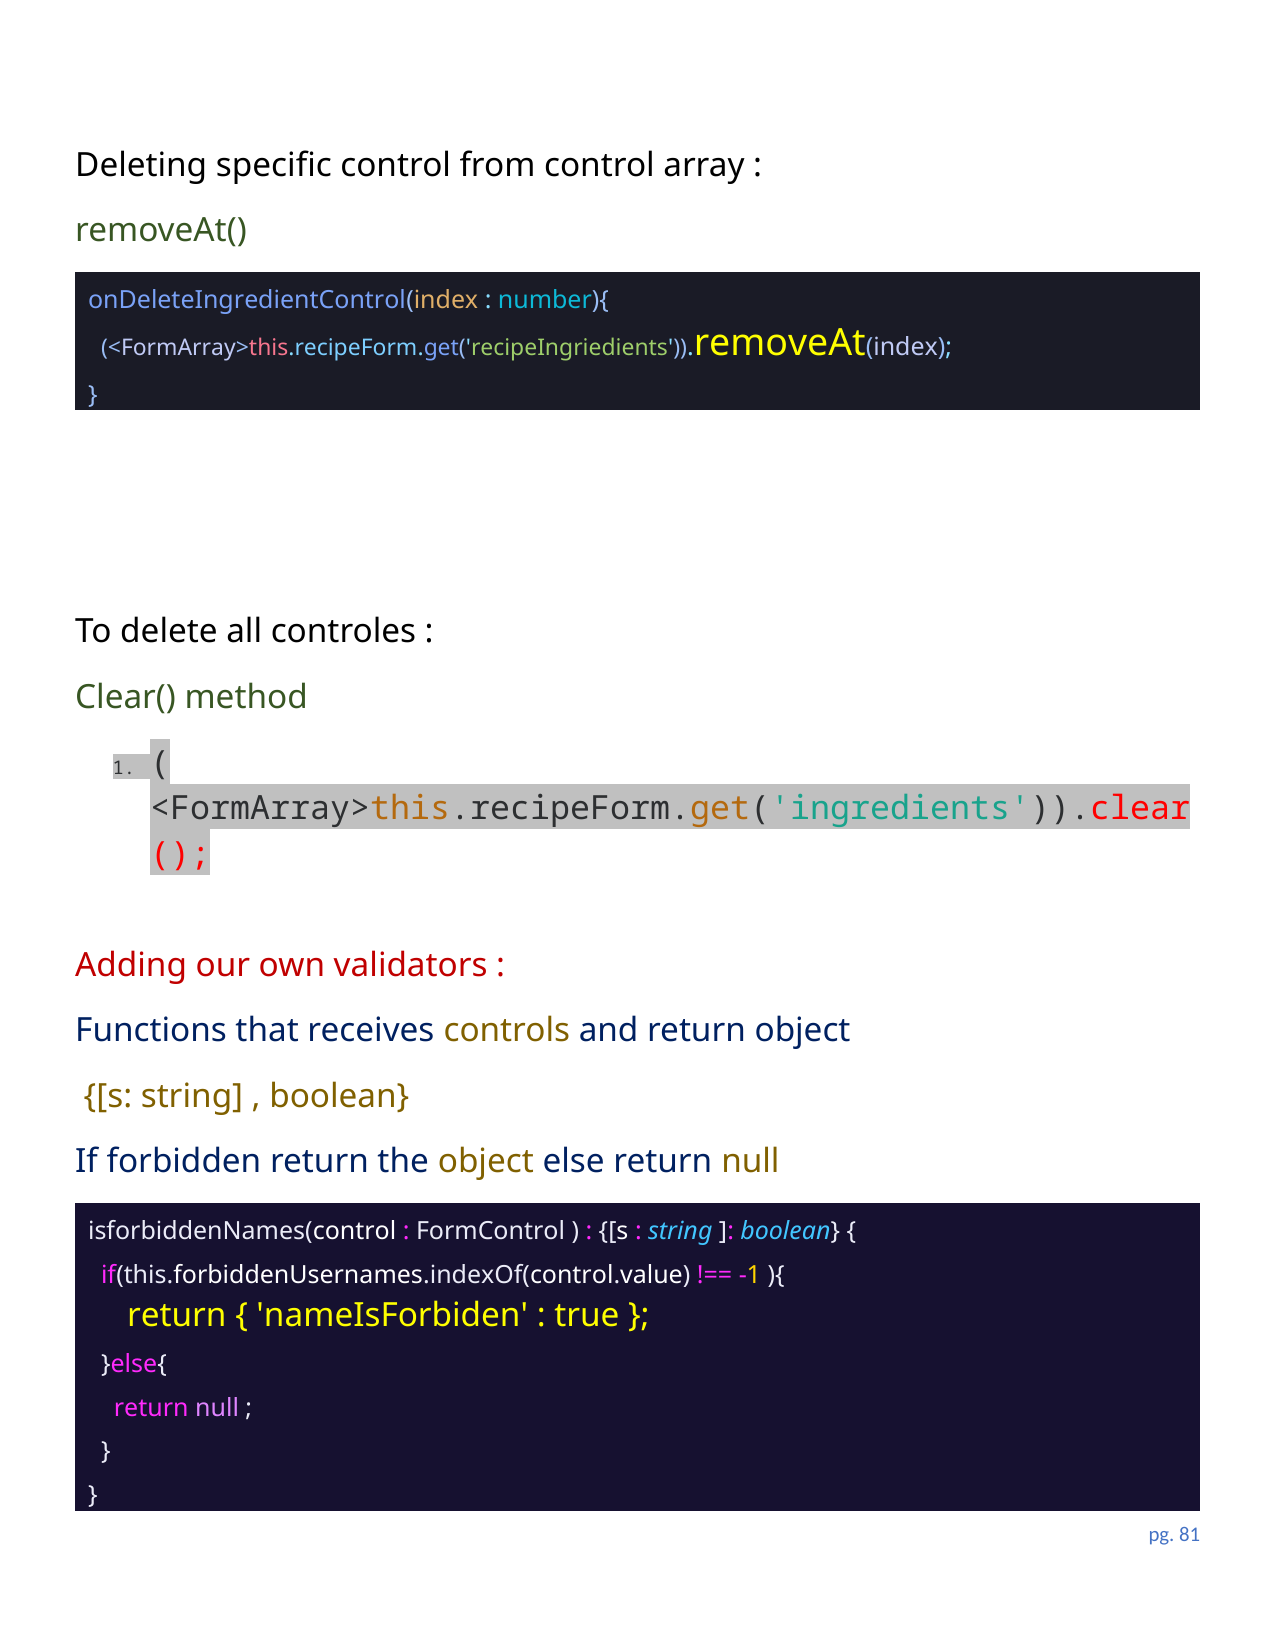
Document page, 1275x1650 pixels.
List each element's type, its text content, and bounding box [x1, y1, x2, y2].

text } [75, 367, 1200, 410]
text if(this.forbiddenUsernames.indexOf(control.value) !== -1 ){ [75, 1247, 1200, 1290]
text Functions that receives controls and return object [75, 1006, 1200, 1051]
text Adding our own validators : [75, 940, 1200, 986]
text Deleting specific control from control array : [75, 141, 1200, 186]
text } [75, 1467, 1200, 1511]
text {[s: string] , boolean} [75, 1072, 1200, 1117]
text }else{ [75, 1336, 1200, 1379]
text If forbidden return the object else return null [75, 1137, 1200, 1183]
text (<FormArray>this.recipeForm.get('recipeIngriedients')).removeAt(index); [75, 316, 1200, 367]
text return { 'nameIsForbiden' : true }; [75, 1290, 1200, 1336]
text isforbiddenNames(control : FormControl ) : {[s : string ]: boolean} { [75, 1203, 1200, 1247]
list (<FormArray>this.recipeForm.get('ingredients')).clear(); [112, 738, 1200, 875]
text removeAt() [75, 206, 1200, 252]
text Clear() method [75, 673, 1200, 718]
text To delete all controles : [75, 607, 1200, 653]
text return null ; [75, 1379, 1200, 1423]
text onDeleteIngredientControl(index : number){ [75, 272, 1200, 316]
text } [75, 1423, 1200, 1467]
